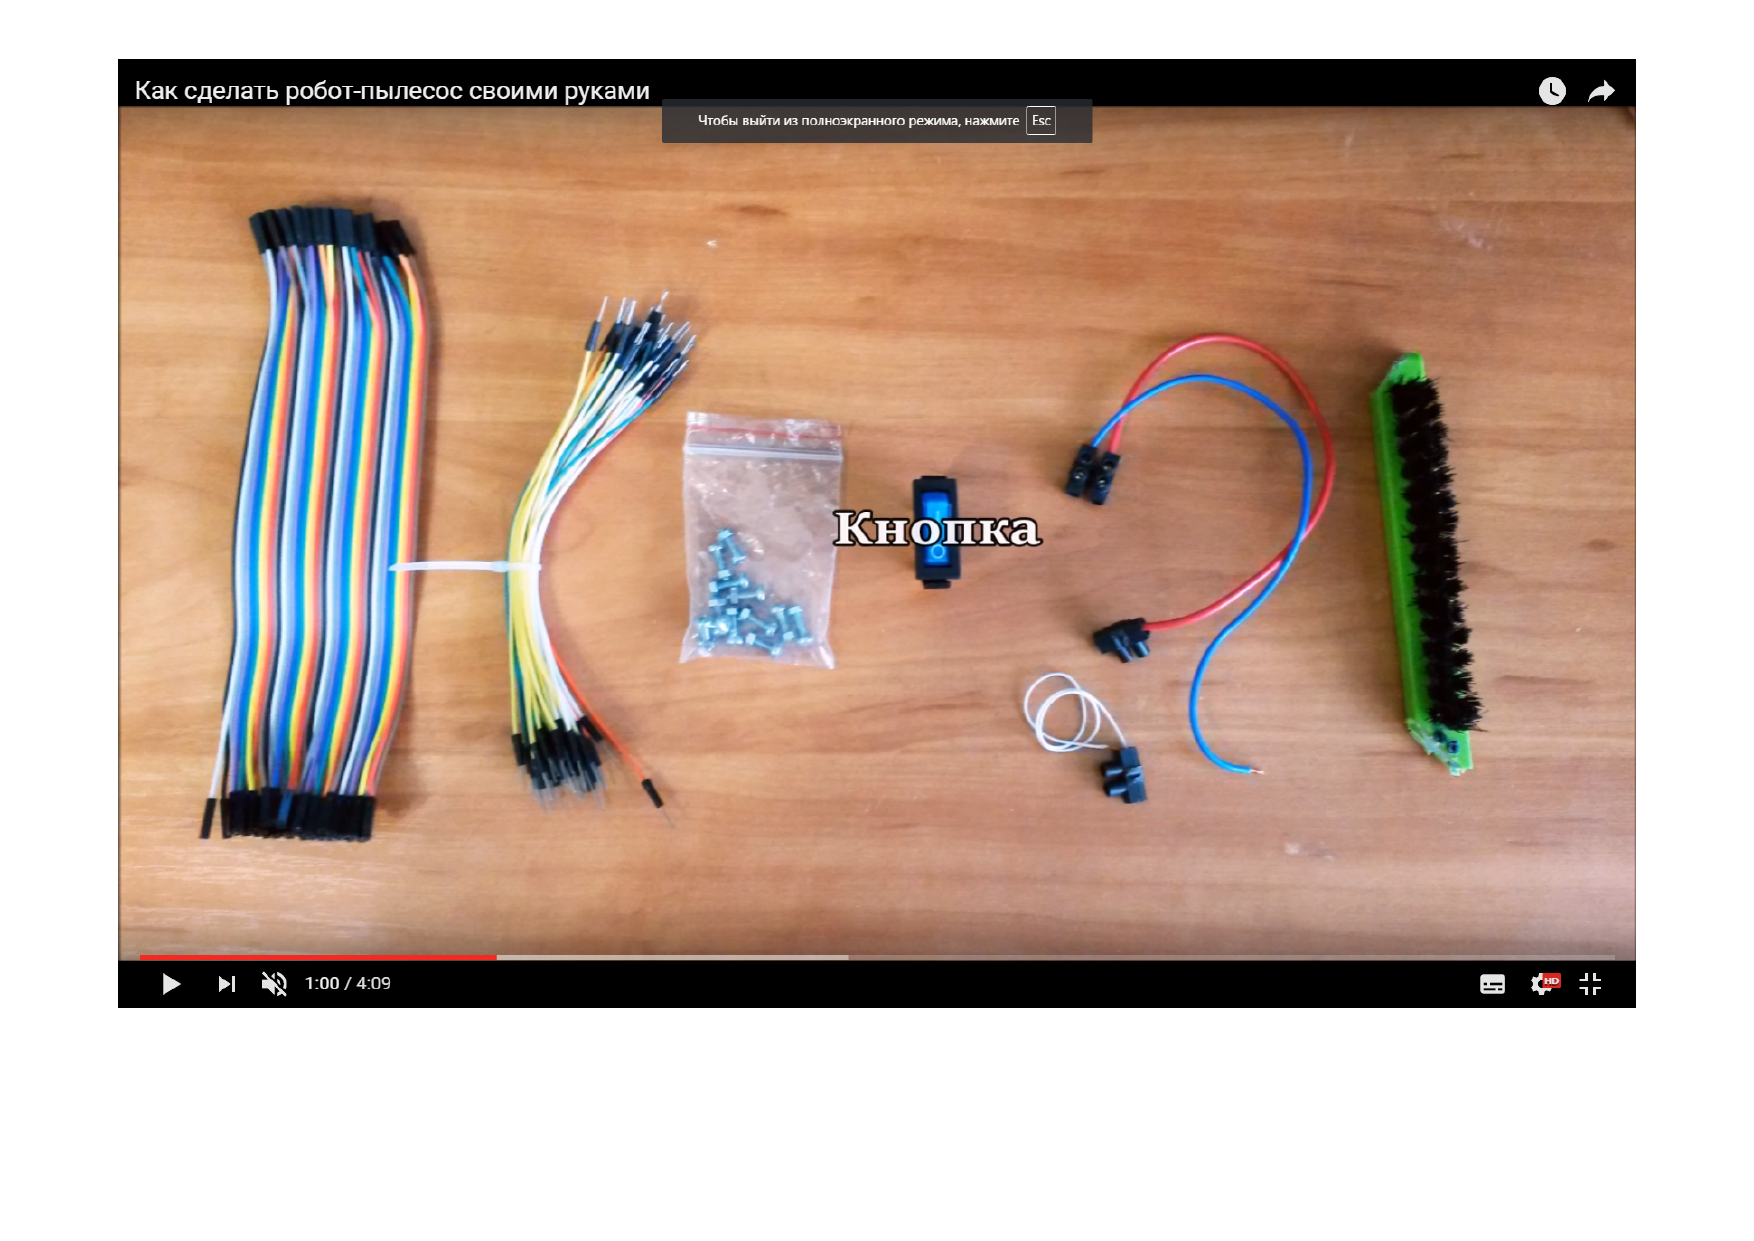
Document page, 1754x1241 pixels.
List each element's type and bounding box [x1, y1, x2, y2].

picture [118, 59, 1636, 1008]
